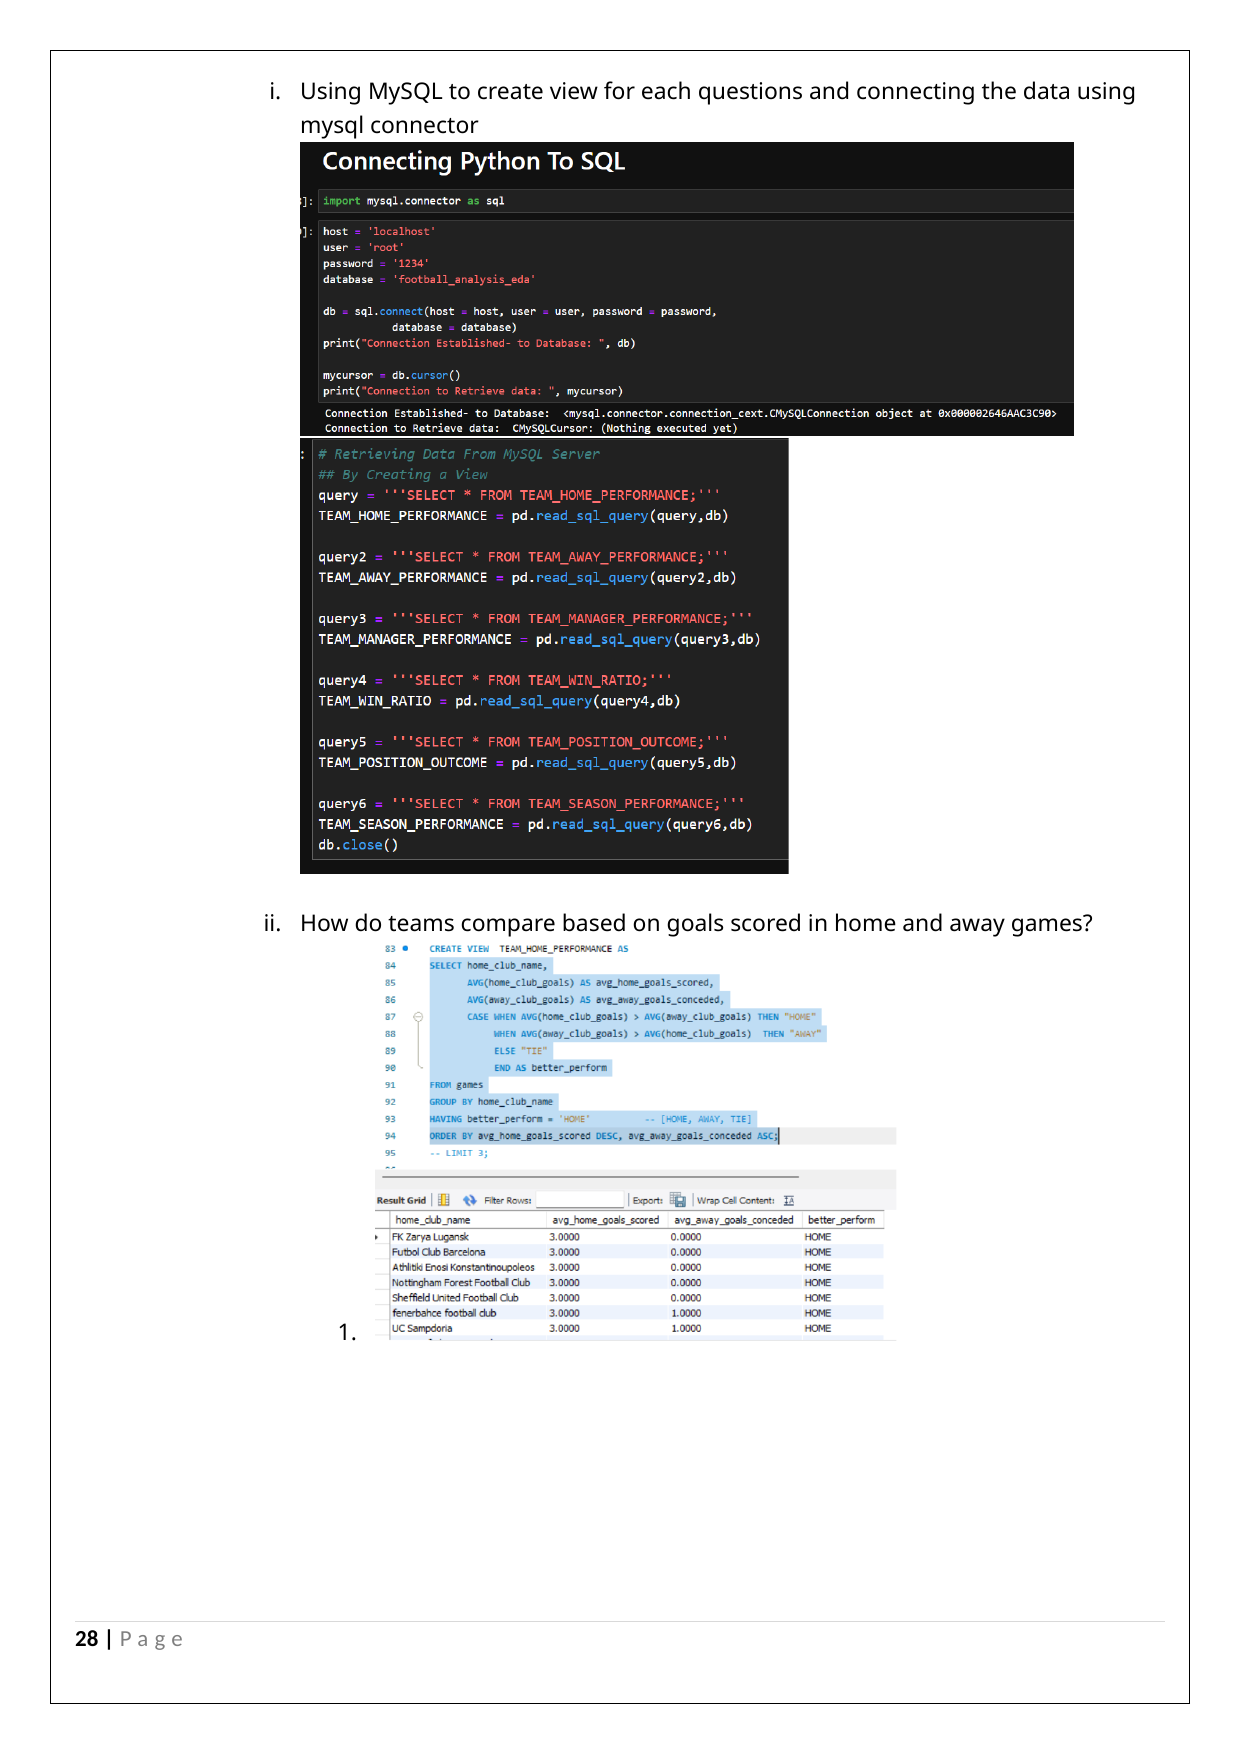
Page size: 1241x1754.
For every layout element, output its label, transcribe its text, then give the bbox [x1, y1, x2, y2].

picture [300, 142, 1074, 436]
picture [375, 940, 897, 1341]
list How do teams compare based on goals scored in home and away games? [281, 906, 1165, 938]
picture [300, 438, 789, 874]
